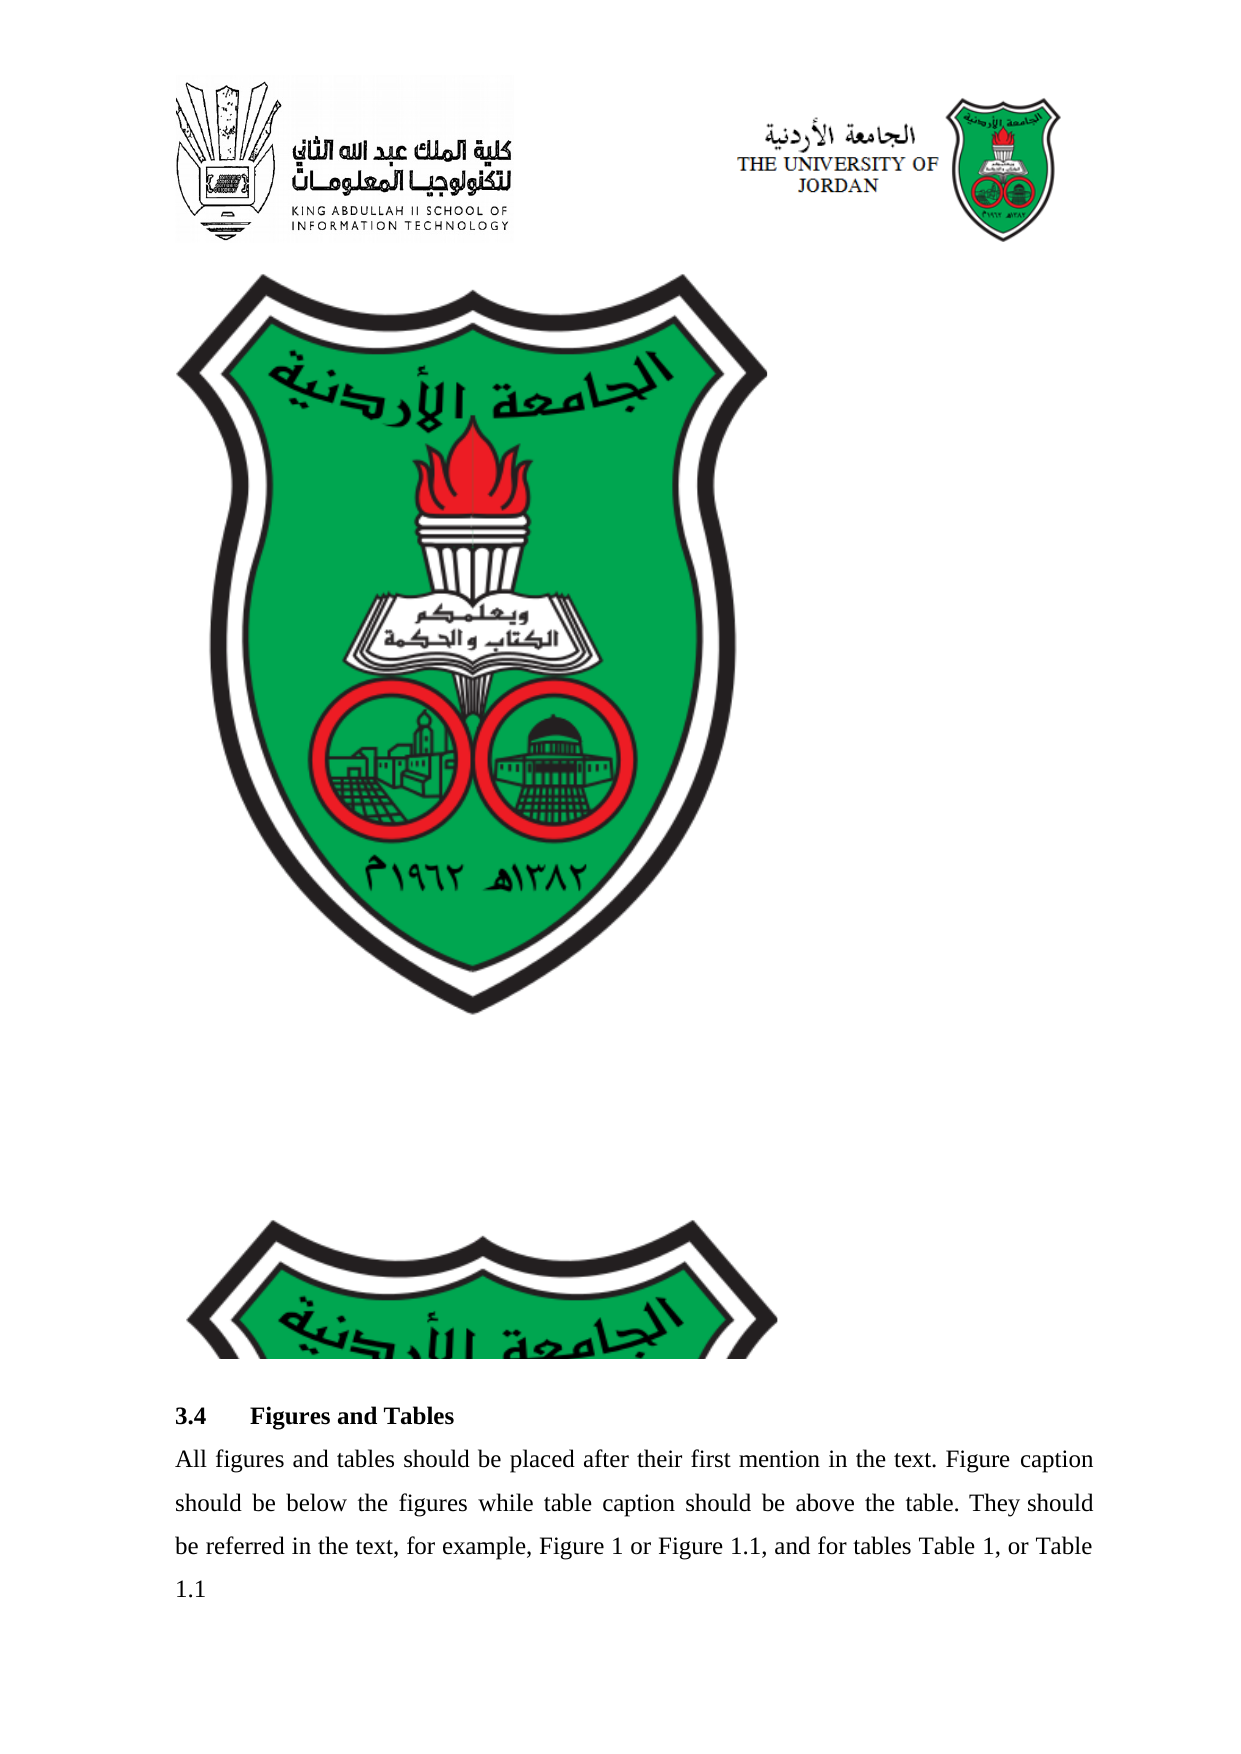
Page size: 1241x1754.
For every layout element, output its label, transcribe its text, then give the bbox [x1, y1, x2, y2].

list Figures and Tables [175, 1401, 1105, 1430]
picture [185, 1217, 778, 1359]
text All figures and tables should be placed after their first mention in the text. Figure caption should be below the figures while table caption should be above the table. They should be referred in the text, for example, Figure 1 or Figure 1.1, and for tables Table 1, or Table 1.1 [175, 1444, 1094, 1603]
picture [175, 75, 515, 243]
picture [175, 271, 768, 1021]
picture [726, 94, 1064, 243]
